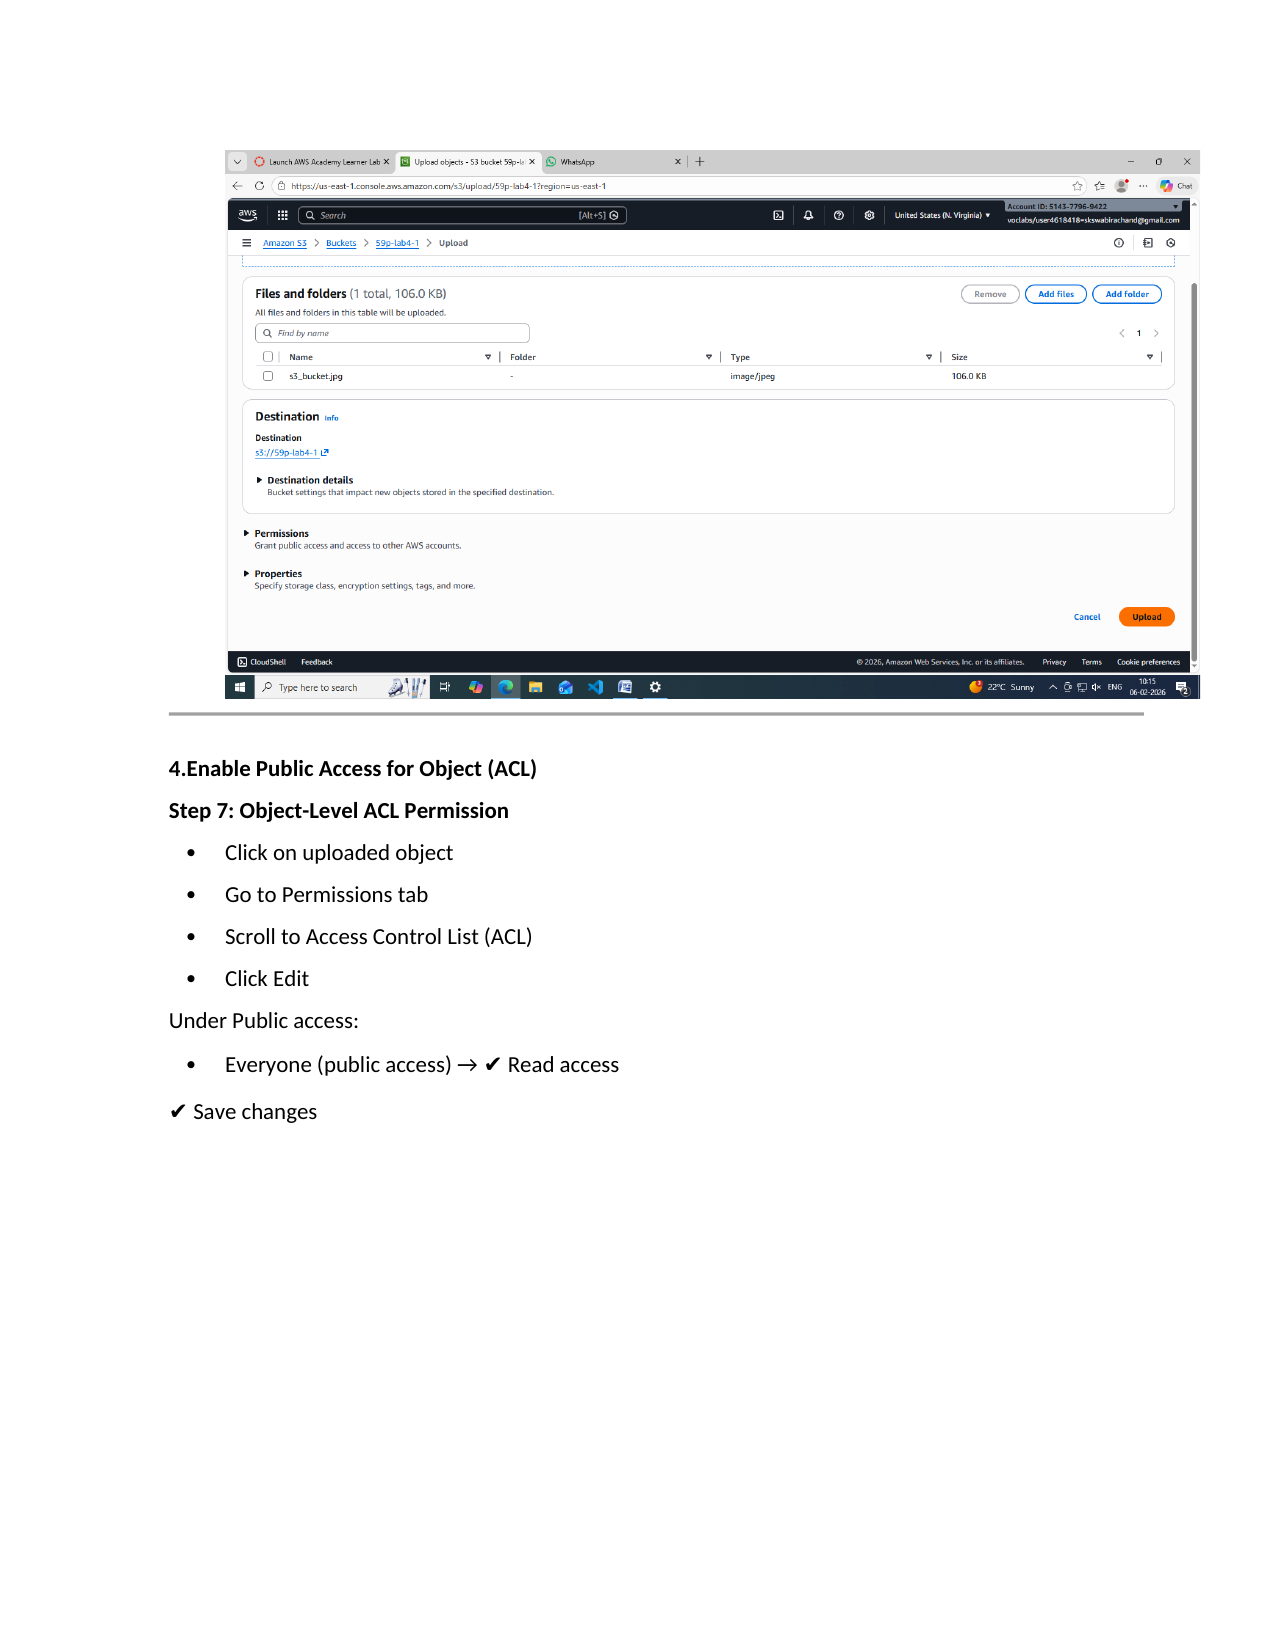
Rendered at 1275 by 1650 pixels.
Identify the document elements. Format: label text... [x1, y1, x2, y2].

list Go to Permissions tab [187, 880, 1125, 908]
list ✔ Save changes [169, 1095, 1125, 1126]
list Under Public access: [169, 1006, 1125, 1034]
list Click on uploaded object [187, 838, 1125, 866]
list Click Edit [187, 964, 1125, 992]
list 4.Enable Public Access for Object (ACL) [169, 754, 1125, 782]
picture [225, 150, 1200, 699]
list Step 7: Object-Level ACL Permission [169, 796, 1125, 824]
list Everyone (public access) → ✔ Read access [187, 1048, 1125, 1079]
list Scroll to Access Control List (ACL) [187, 922, 1125, 950]
